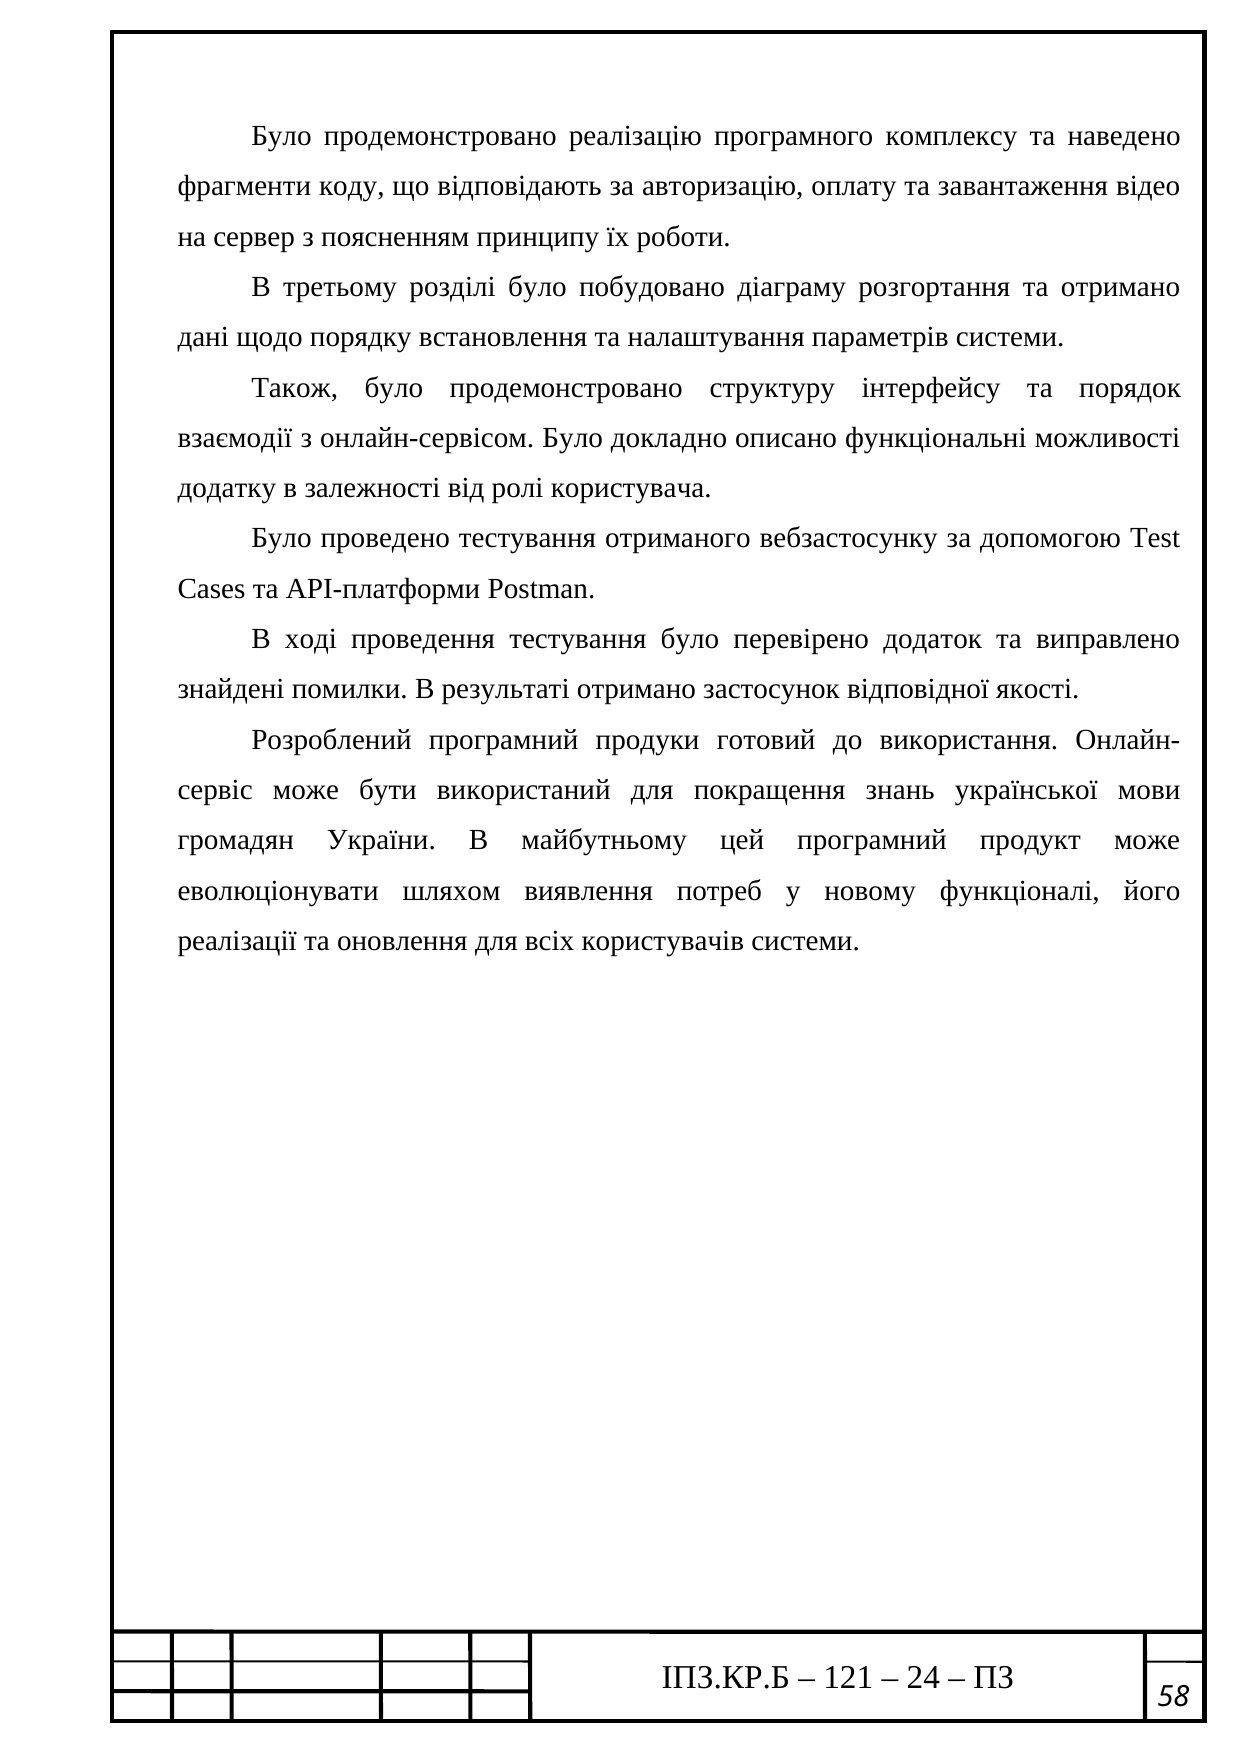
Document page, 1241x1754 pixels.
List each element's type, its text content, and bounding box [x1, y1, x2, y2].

list В ході проведення тестування було перевірено додаток та виправлено знайдені помилки. В результаті отримано застосунок відповідної якості. [177, 621, 1181, 705]
text В третьому розділі було побудовано діаграму розгортання та отримано дані щодо порядку встановлення та налаштування параметрів системи. [177, 269, 1181, 353]
text Було продемонстровано реалізацію програмного комплексу та наведено фрагменти коду, що відповідають за авторизацію, оплату та завантаження відео на сервер з поясненням принципу їх роботи. [177, 118, 1181, 252]
text Також, було продемонстровано структуру інтерфейсу та порядок взаємодії з онлайн-сервісом. Було докладно описано функціональні можливості додатку в залежності від ролі користувача. [177, 370, 1181, 504]
list Розроблений програмний продуки готовий до використання. Онлайн-сервіс може бути використаний для покращення знань української мови громадян України. В майбутньому цей програмний продукт може еволюціонувати шляхом виявлення потреб у новому функціоналі, його реалізації та оновлення для всіх користувачів системи. [177, 722, 1181, 957]
text Було проведено тестування отриманого вебзастосунку за допомогою Test Cases та API-платформи Postman. [177, 521, 1181, 604]
